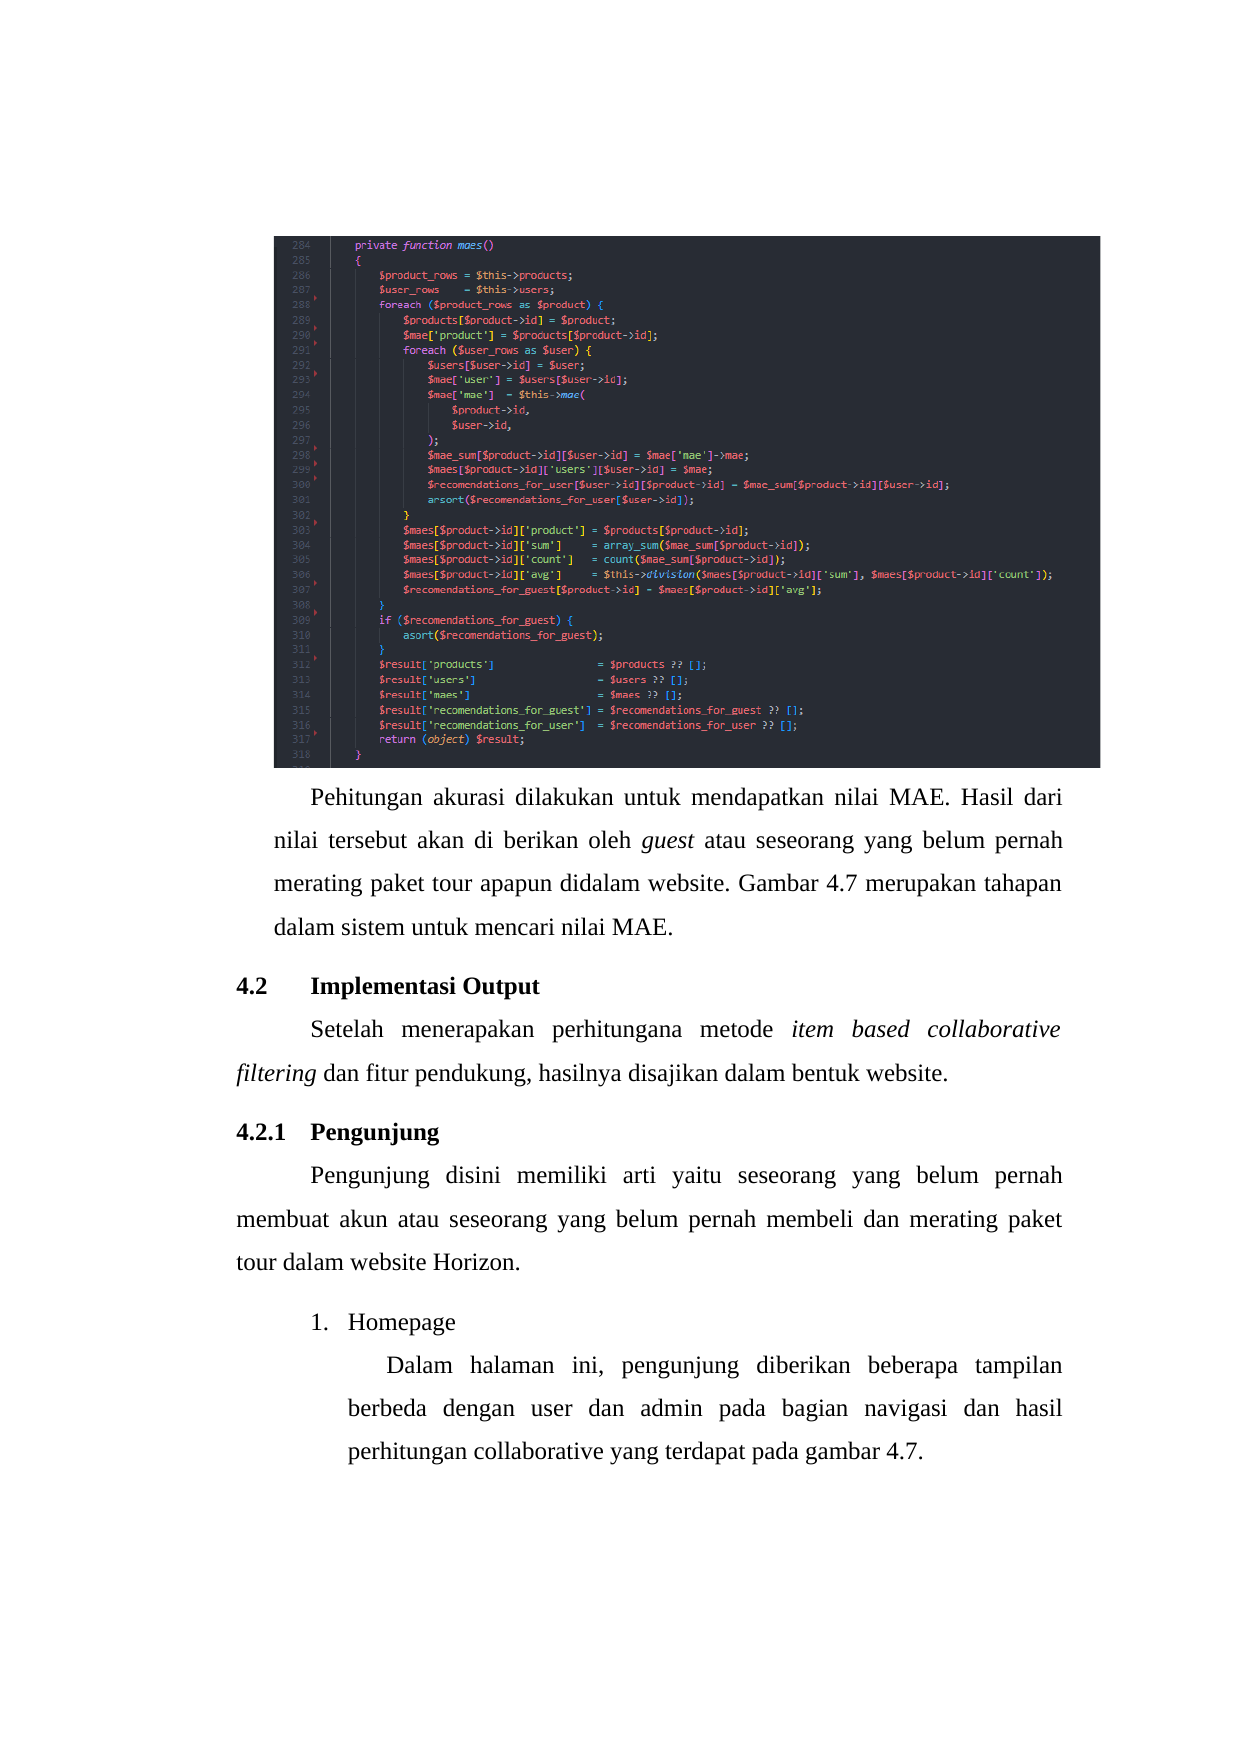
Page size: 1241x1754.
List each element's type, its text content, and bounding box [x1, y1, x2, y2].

text Setelah menerapakan perhitungana metode item based collaborative filtering dan fitur pendukung, hasilnya disajikan dalam bentuk website. [236, 1014, 1063, 1086]
subtitle Implementasi Output [236, 971, 1063, 1000]
text Pengunjung disini memiliki arti yaitu seseorang yang belum pernah membuat akun atau seseorang yang belum pernah membeli dan merating paket tour dalam website Horizon. [236, 1161, 1063, 1276]
list Homepage [310, 1307, 1063, 1335]
picture [273, 236, 1101, 768]
list Pehitungan akurasi dilakukan untuk mendapatkan nilai MAE. Hasil dari nilai tersebut akan di berikan oleh guest atau seseorang yang belum pernah merating paket tour apapun didalam website. Gambar 4.7 merupakan tahapan dalam sistem untuk mencari nilai MAE. [274, 782, 1063, 940]
list Dalam halaman ini, pengunjung diberikan beberapa tampilan berbeda dengan user dan admin pada bagian navigasi dan hasil perhitungan collaborative yang terdapat pada gambar 4.7. [348, 1350, 1063, 1465]
subtitle Pengunjung [236, 1117, 1063, 1146]
